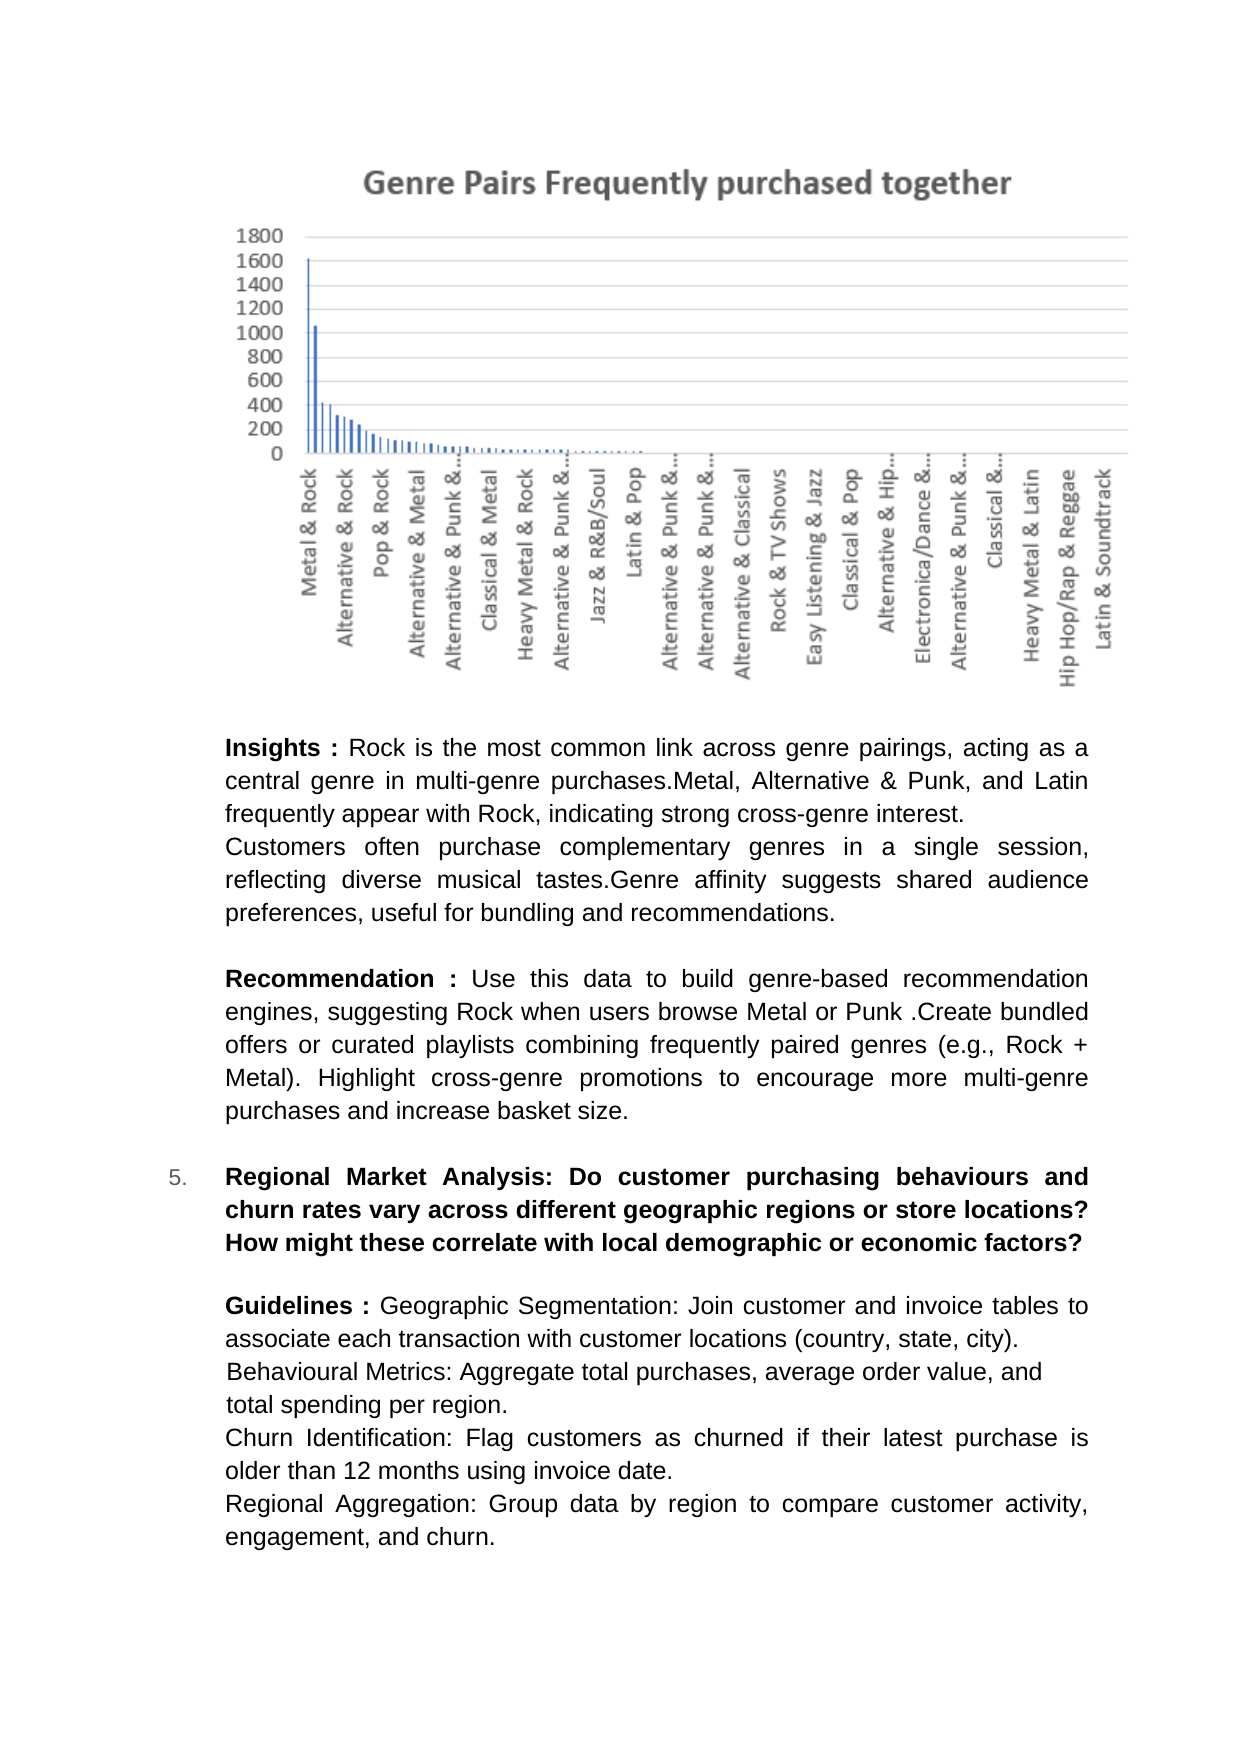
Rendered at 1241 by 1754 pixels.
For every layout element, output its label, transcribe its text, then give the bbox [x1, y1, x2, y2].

text Guidelines : Geographic Segmentation: Join customer and invoice tables to associate each transaction with customer locations (country, state, city). [225, 1291, 1090, 1353]
text Regional Aggregation: Group data by region to compare customer activity, engagement, and churn. [225, 1489, 1090, 1551]
picture [225, 150, 1132, 699]
text Behavioural Metrics: Aggregate total purchases, average order value, and [150, 1357, 1090, 1386]
text Recommendation : Use this data to build genre-based recommendation engines, suggesting Rock when users browse Metal or Punk .Create bundled offers or curated playlists combining frequently paired genres (e.g., Rock + Metal). Highlight cross-genre promotions to encourage more multi-genre purchases and increase basket size. [225, 964, 1090, 1124]
text Churn Identification: Flag customers as churned if their latest purchase is older than 12 months using invoice date. [225, 1423, 1090, 1485]
text Insights : Rock is the most common link across genre pairings, acting as a central genre in multi-genre purchases.Metal, Alternative & Punk, and Latin frequently appear with Rock, indicating strong cross-genre interest. [225, 733, 1090, 827]
text Customers often purchase complementary genres in a single session, reflecting diverse musical tastes.Genre affinity suggests shared audience preferences, useful for bundling and recommendations. [225, 832, 1090, 926]
list Regional Market Analysis: Do customer purchasing behaviours and churn rates vary across different geographic regions or store locations? How might these correlate with local demographic or economic factors? [187, 1162, 1090, 1257]
text total spending per region. [150, 1390, 1090, 1419]
